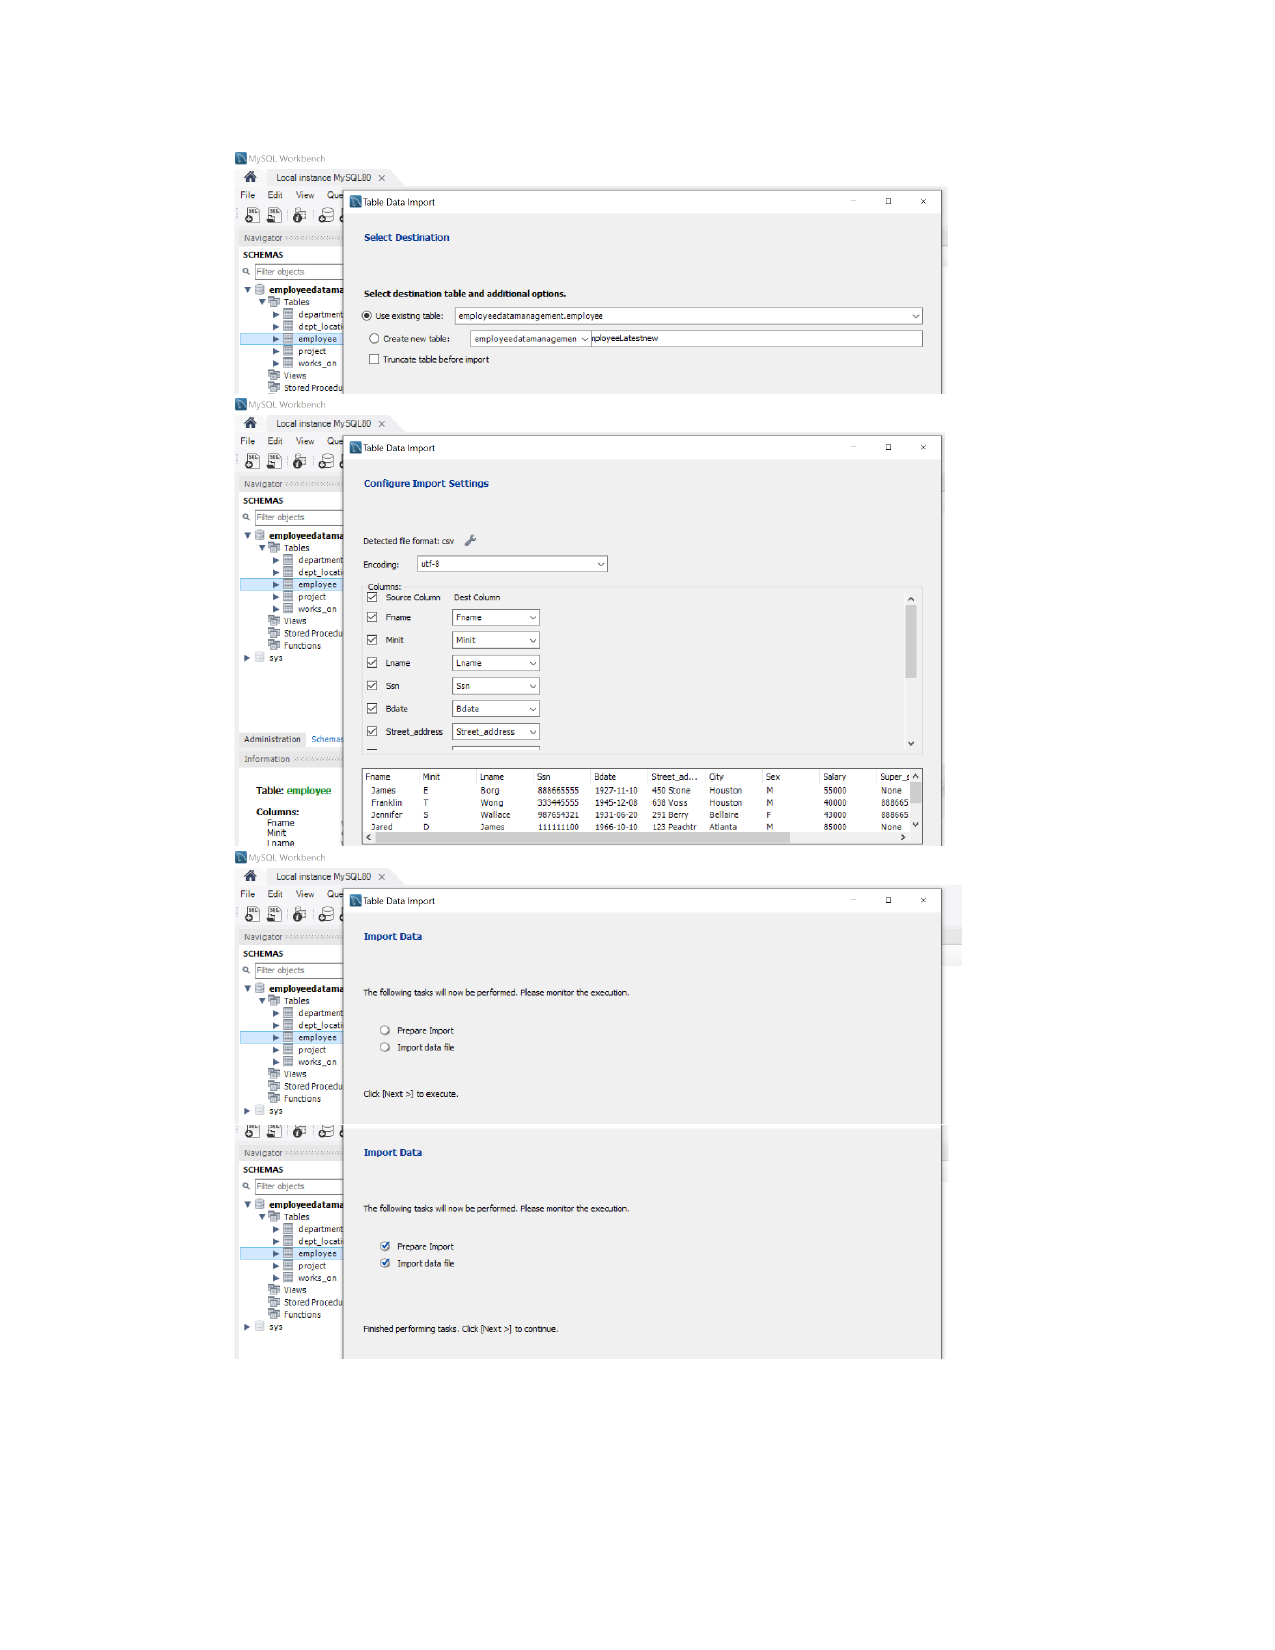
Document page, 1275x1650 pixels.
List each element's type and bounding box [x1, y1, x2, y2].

picture [234, 150, 948, 394]
picture [234, 848, 962, 1124]
picture [234, 395, 945, 846]
picture [234, 1125, 949, 1359]
